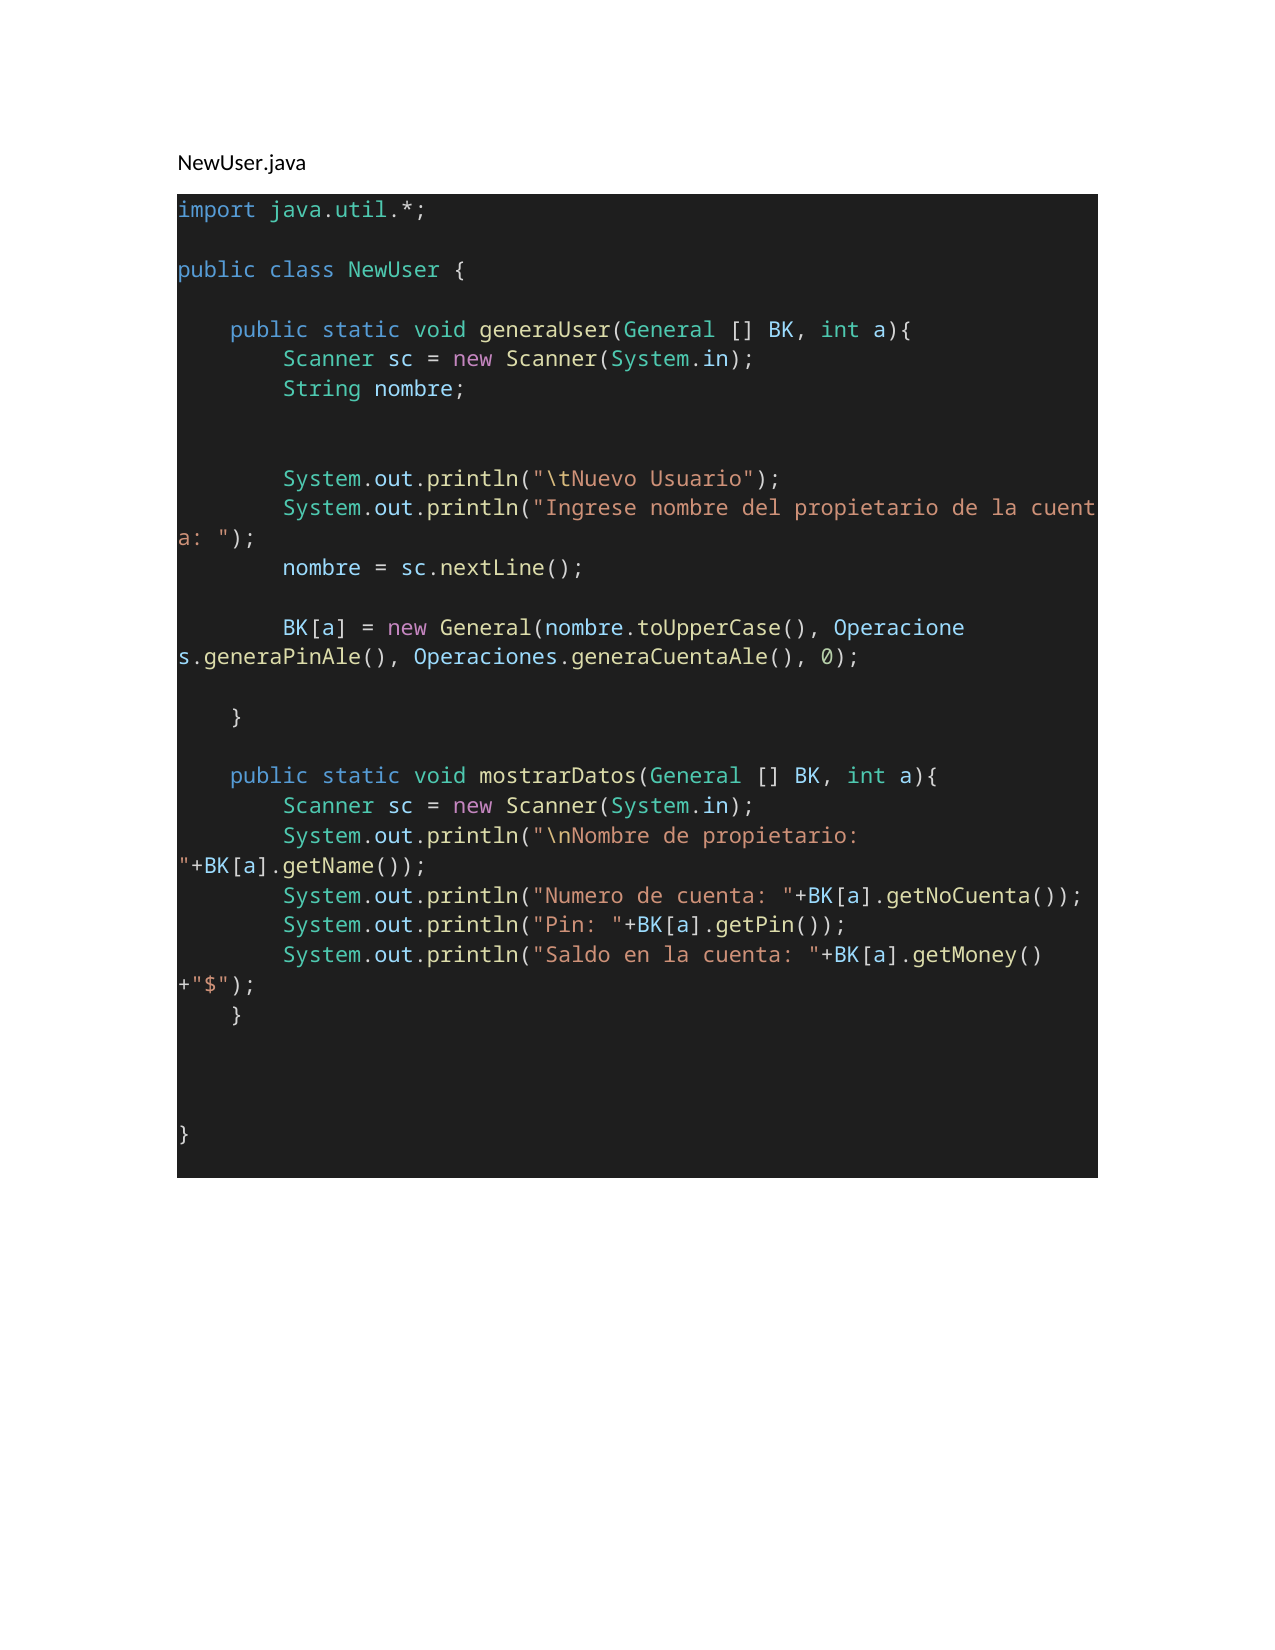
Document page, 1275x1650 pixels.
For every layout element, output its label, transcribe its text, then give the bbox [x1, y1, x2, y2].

text } [177, 1118, 1098, 1148]
text System.out.println("Saldo en la cuenta: "+BK[a].getMoney()+"$"); [177, 939, 1098, 999]
text Scanner sc = new Scanner(System.in); [177, 343, 1098, 373]
text System.out.println("\tNuevo Usuario"); [177, 463, 1098, 492]
text public static void mostrarDatos(General [] BK, int a){ [177, 761, 1098, 790]
text System.out.println("Numero de cuenta: "+BK[a].getNoCuenta()); [177, 880, 1098, 909]
text System.out.println("Pin: "+BK[a].getPin()); [177, 909, 1098, 939]
text BK[a] = new General(nombre.toUpperCase(), Operaciones.generaPinAle(), Operaciones.generaCuentaAle(), 0); [177, 612, 1098, 671]
text import java.util.*; [177, 194, 1098, 224]
text System.out.println("Ingrese nombre del propietario de la cuenta: "); [177, 492, 1098, 552]
text Scanner sc = new Scanner(System.in); [177, 790, 1098, 820]
text NewUser.java [177, 148, 1098, 176]
text nombre = sc.nextLine(); [177, 552, 1098, 582]
text } [177, 701, 1098, 731]
text System.out.println("\nNombre de propietario: "+BK[a].getName()); [177, 820, 1098, 880]
text } [177, 999, 1098, 1029]
text public class NewUser { [177, 254, 1098, 284]
text String nombre; [177, 373, 1098, 403]
text public static void generaUser(General [] BK, int a){ [177, 314, 1098, 343]
